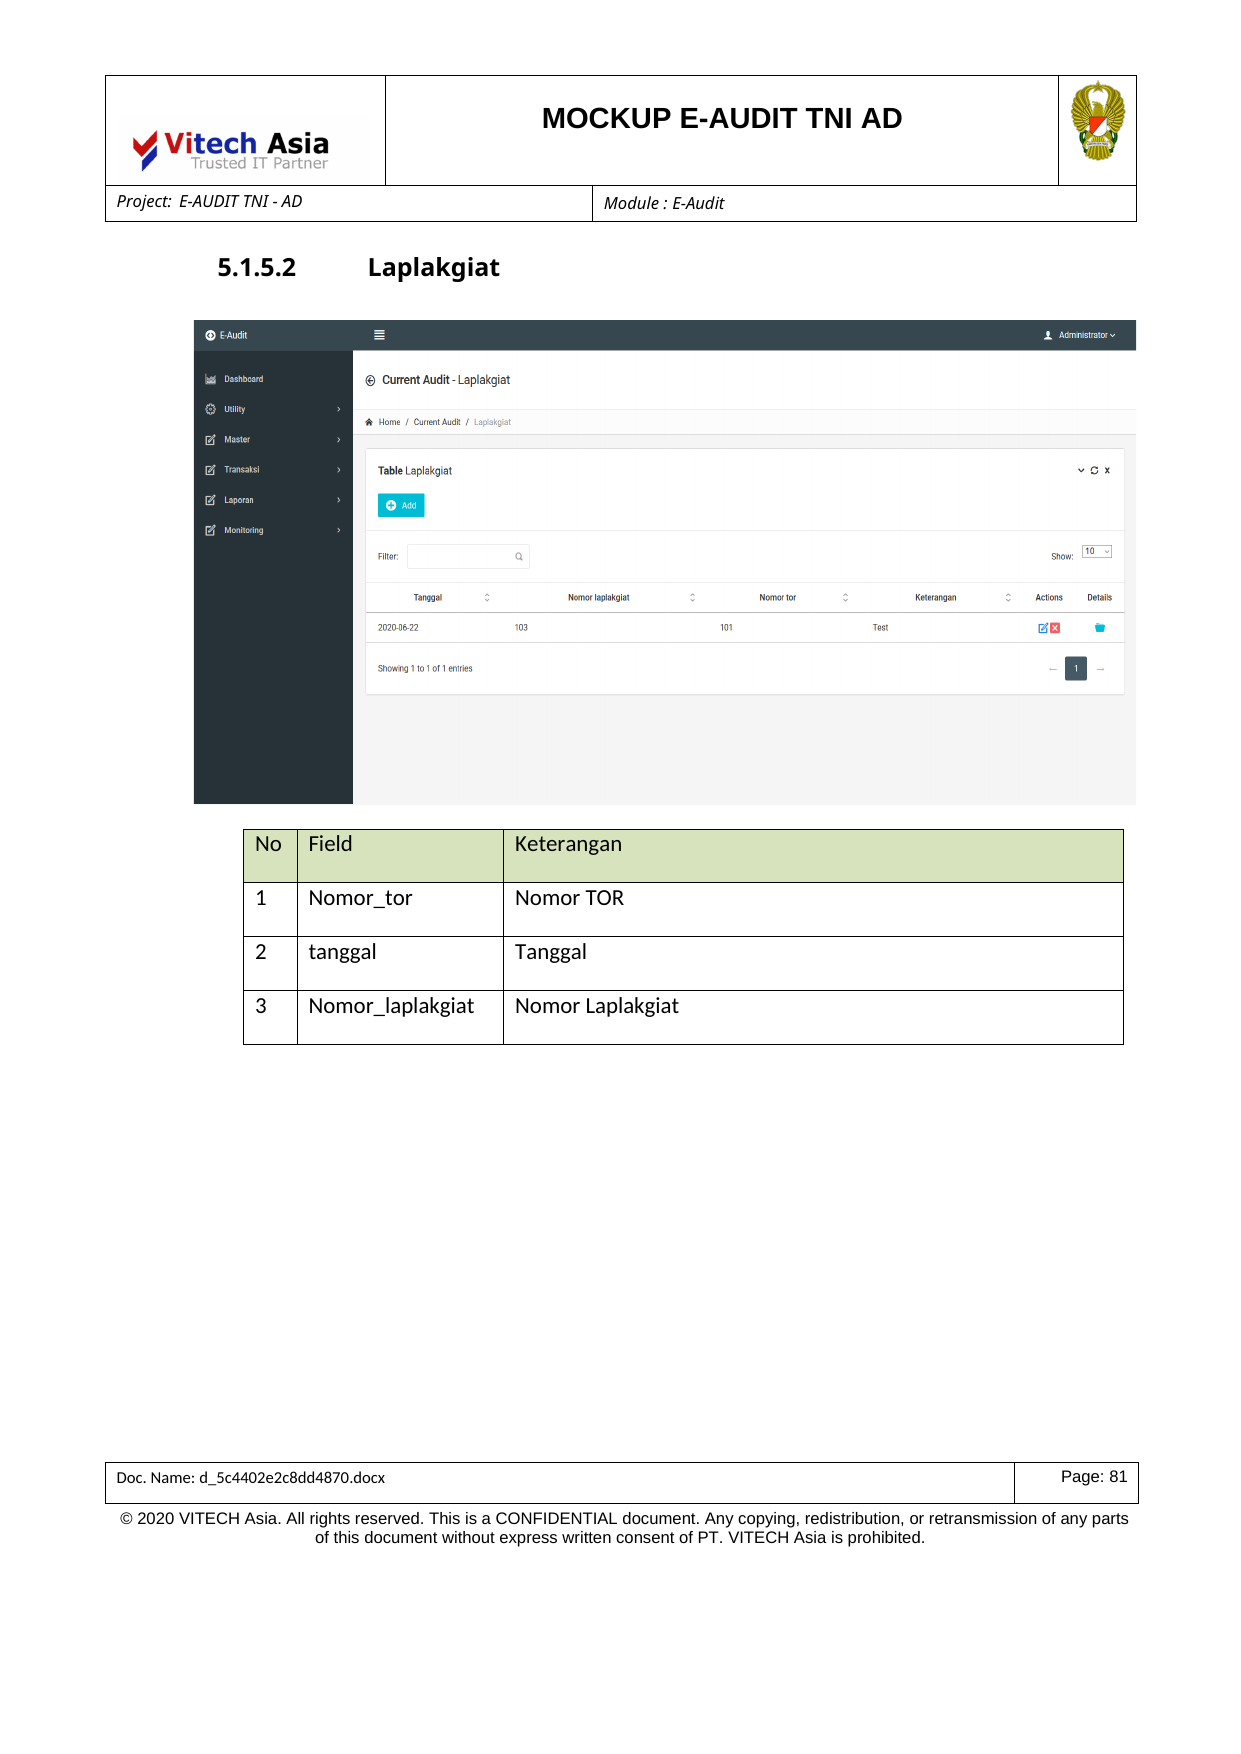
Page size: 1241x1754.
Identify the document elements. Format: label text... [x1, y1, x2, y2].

table_header Field [298, 830, 503, 882]
table_header Keterangan [504, 830, 1123, 882]
table_header No [244, 830, 297, 882]
picture [116, 115, 372, 185]
table_cell 3 [244, 991, 297, 1043]
picture [1063, 77, 1132, 164]
table_cell 2 [244, 937, 297, 990]
table_cell tanggal [298, 937, 503, 990]
table_cell Nomor_laplakgiat [298, 991, 503, 1043]
table_cell Tanggal [504, 937, 1123, 990]
picture [193, 320, 1137, 805]
table_cell Nomor Laplakgiat [504, 991, 1123, 1043]
table_cell Nomor_tor [298, 883, 503, 936]
table_cell Nomor TOR [504, 883, 1123, 936]
list Laplakgiat [217, 250, 1135, 284]
table_cell 1 [244, 883, 297, 936]
